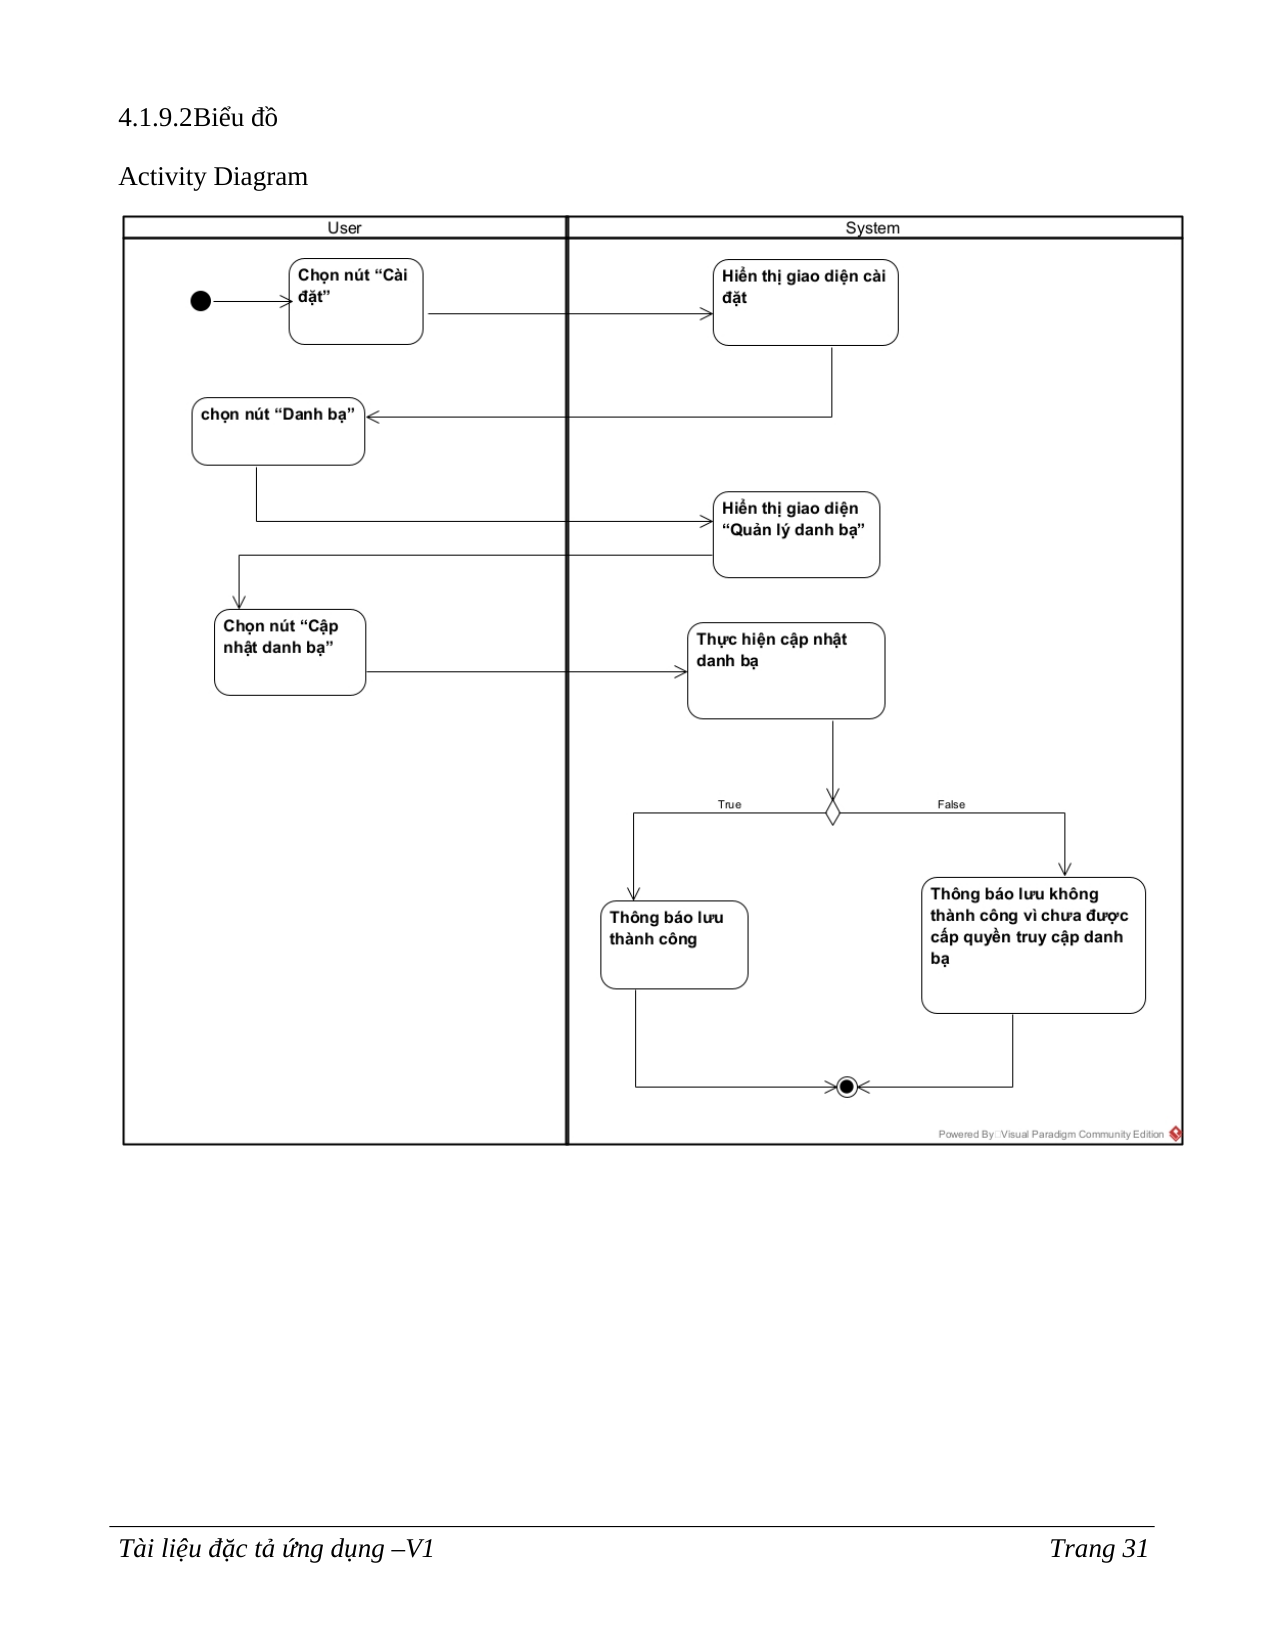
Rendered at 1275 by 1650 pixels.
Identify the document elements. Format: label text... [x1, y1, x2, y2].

text Activity Diagram [118, 160, 1186, 191]
picture [119, 212, 1186, 1149]
subtitle Biểu đồ [118, 101, 1186, 132]
